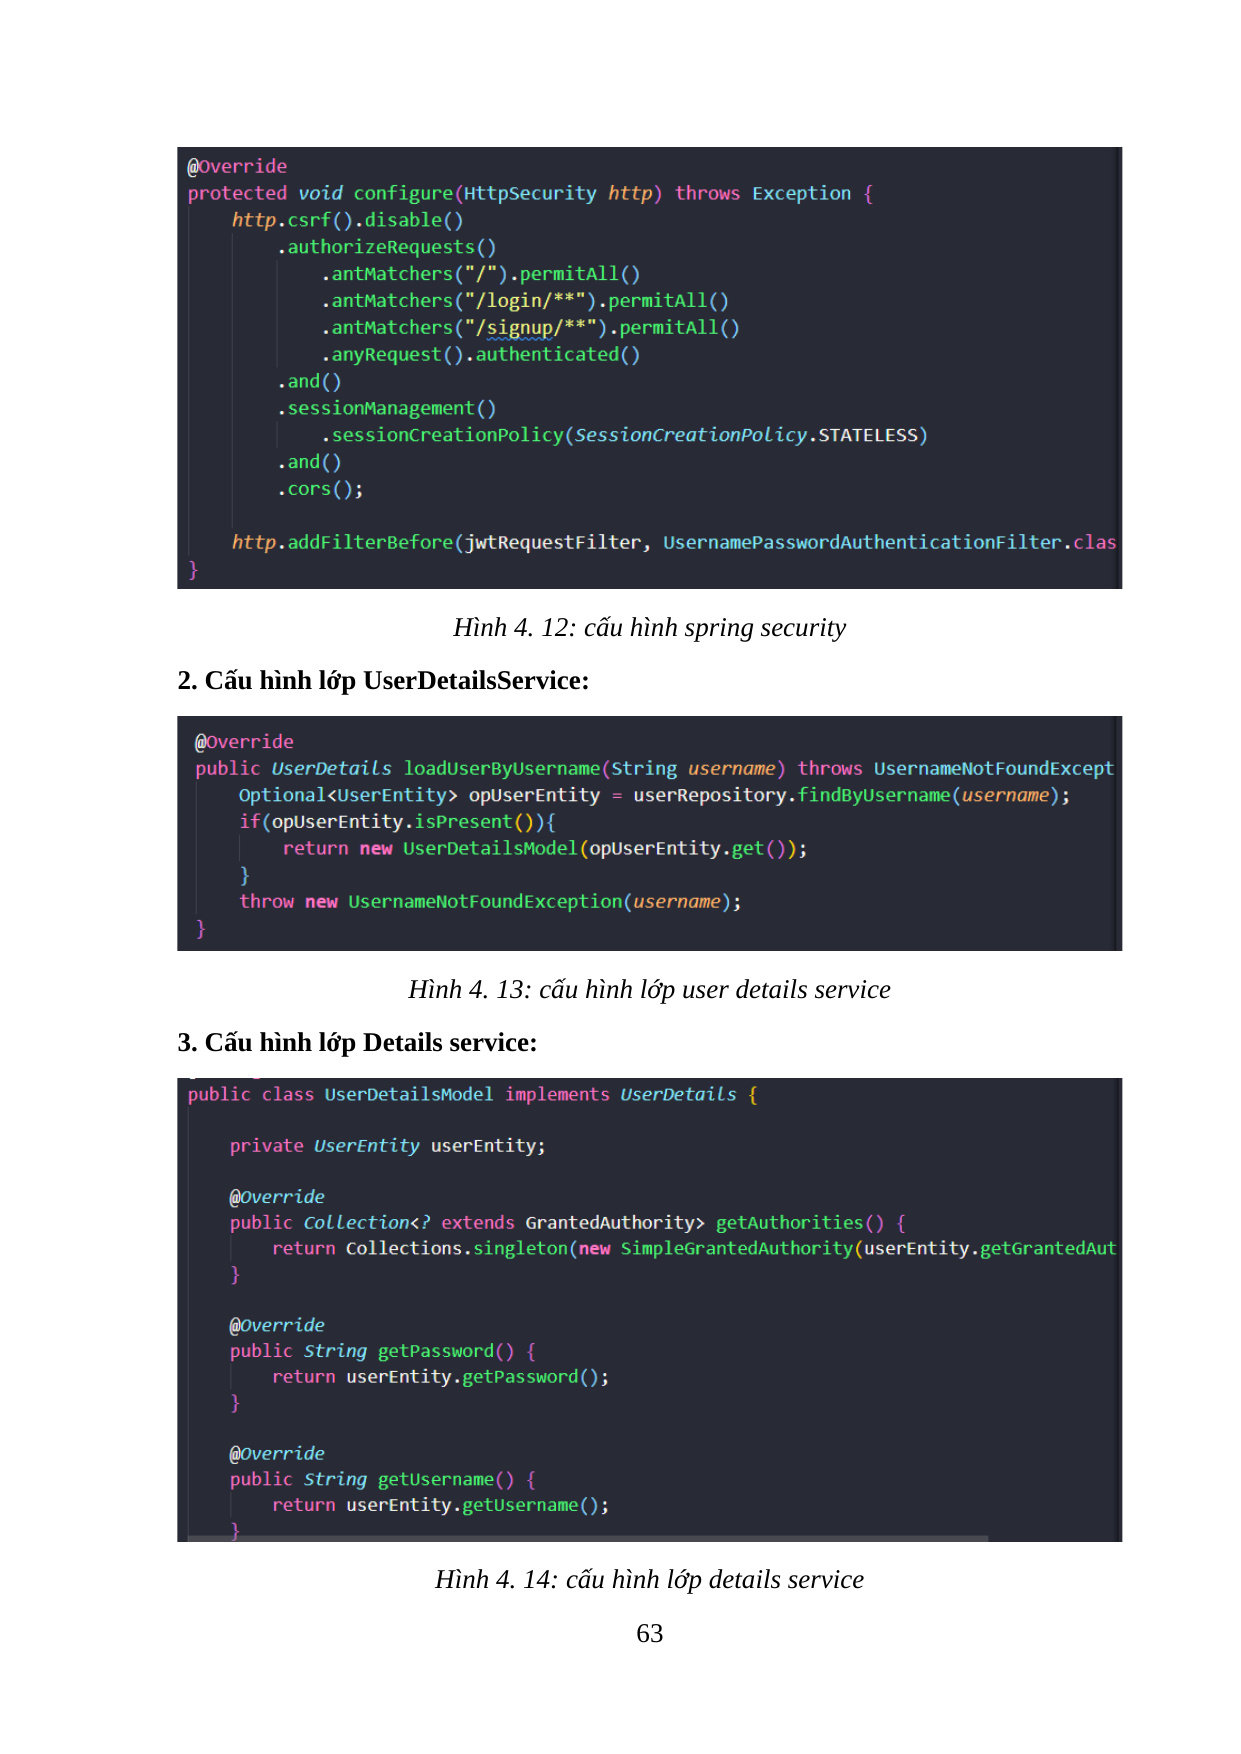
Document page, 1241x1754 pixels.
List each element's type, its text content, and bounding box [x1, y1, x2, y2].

picture [177, 716, 1123, 951]
picture [177, 1078, 1123, 1542]
picture [177, 147, 1123, 589]
text 3. Cấu hình lớp Details service: [177, 1026, 1122, 1057]
text 2. Cấu hình lớp UserDetailsService: [177, 664, 1122, 695]
